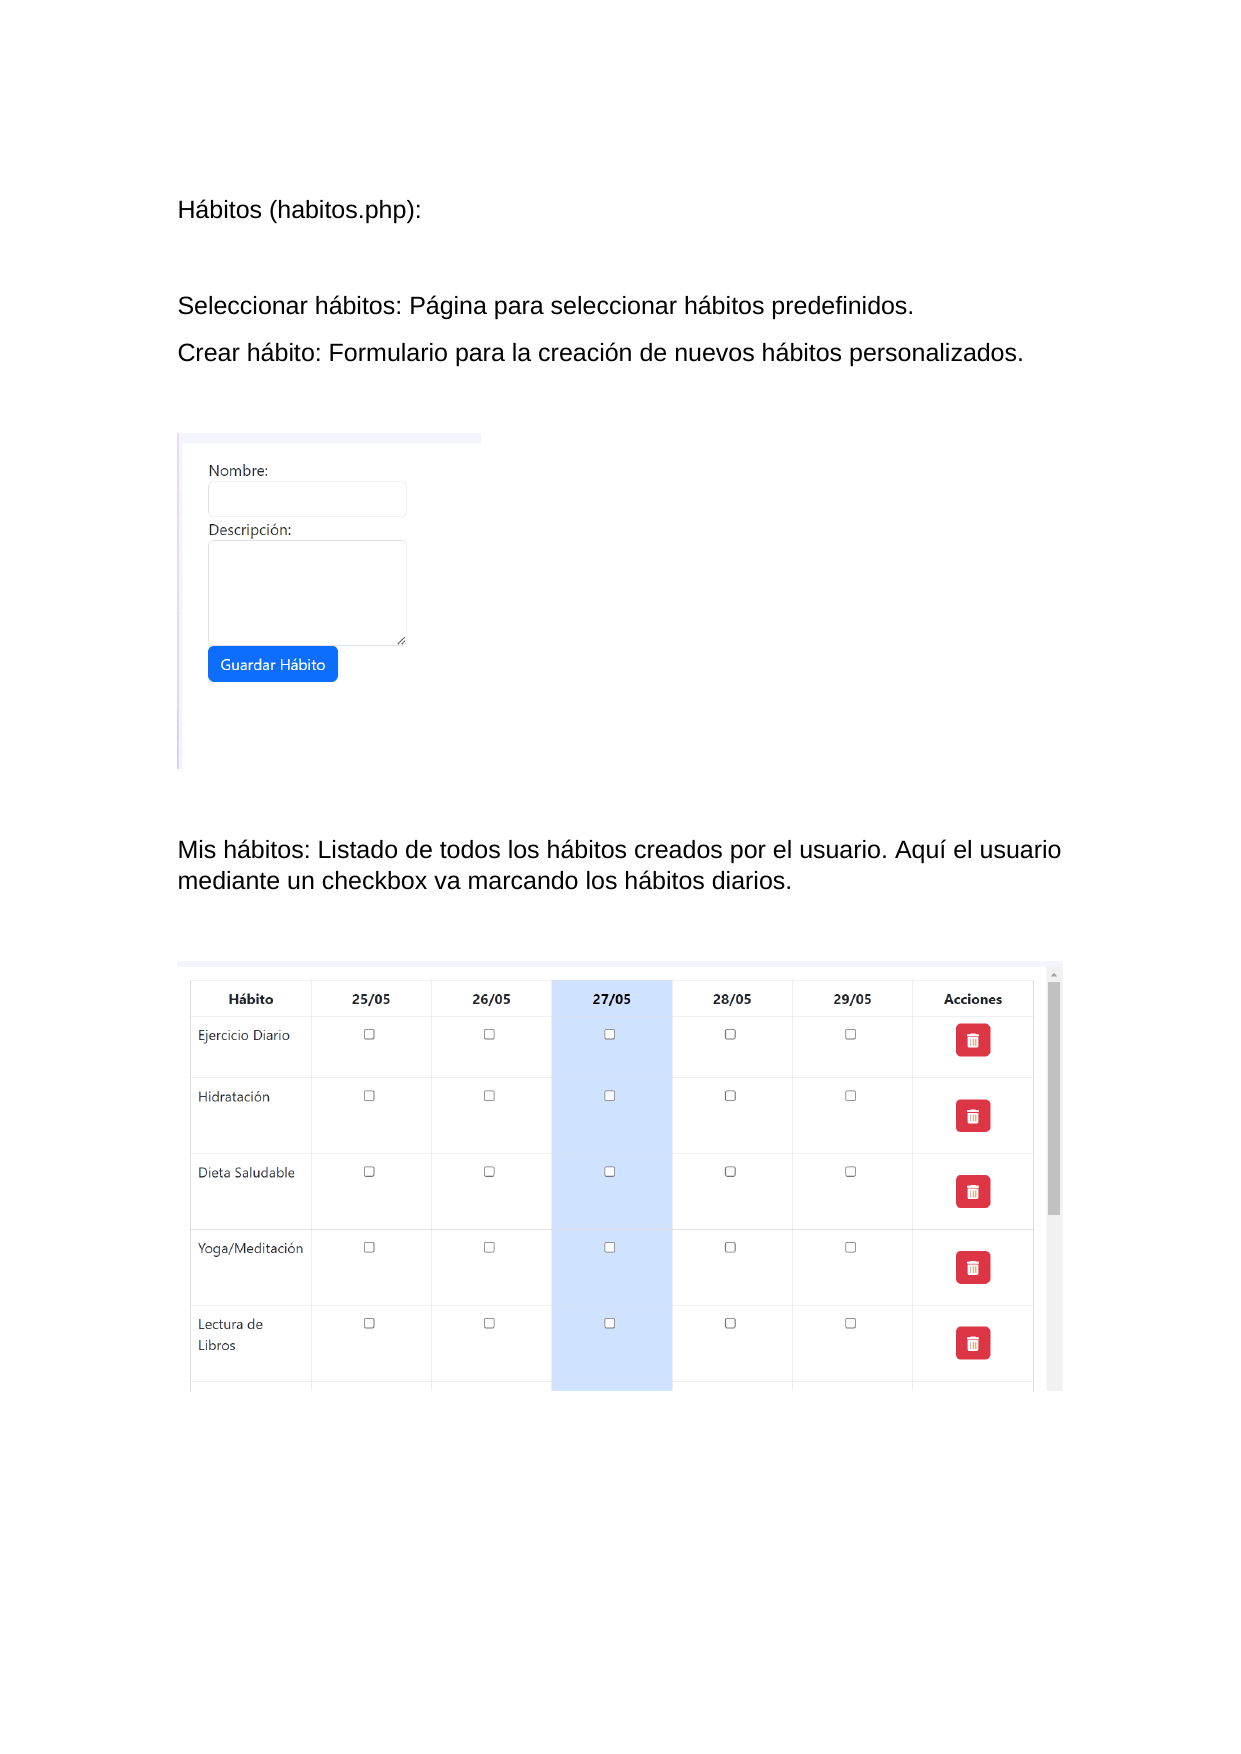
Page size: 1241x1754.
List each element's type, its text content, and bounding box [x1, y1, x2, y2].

picture [177, 961, 1063, 1391]
picture [177, 433, 482, 769]
text Seleccionar hábitos: Página para seleccionar hábitos predefinidos. [177, 291, 1063, 319]
text Mis hábitos: Listado de todos los hábitos creados por el usuario. Aquí el usuario mediante un checkbox va marcando los hábitos diarios. [177, 835, 1063, 894]
text Crear hábito: Formulario para la creación de nuevos hábitos personalizados. [177, 338, 1063, 367]
text Hábitos (habitos.php): [177, 195, 1063, 224]
